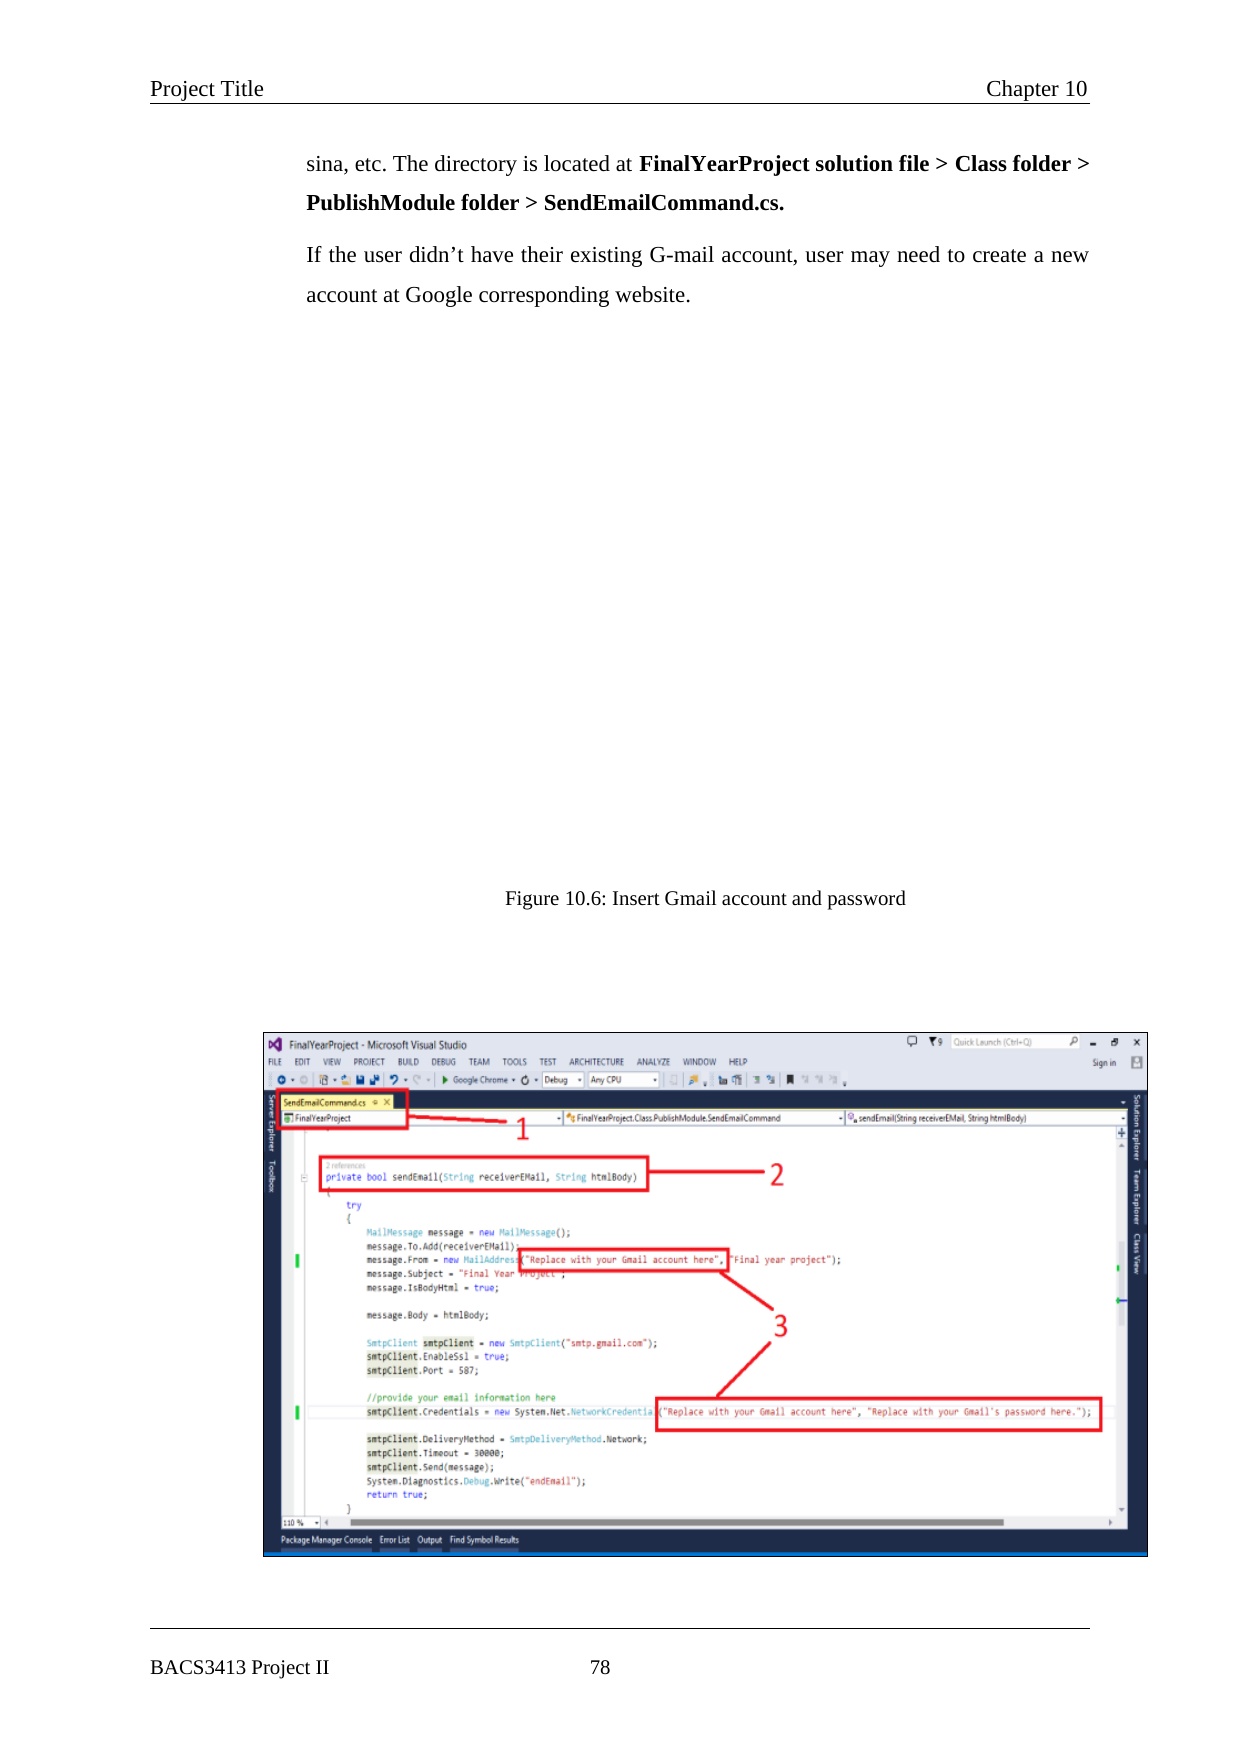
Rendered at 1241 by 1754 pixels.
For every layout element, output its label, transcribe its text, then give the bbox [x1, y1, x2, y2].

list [269, 150, 1090, 216]
picture [264, 1033, 1147, 1556]
text If the user didn’t have their existing G-mail account, user may need to create a new account at Google corresponding website. [306, 241, 1090, 307]
